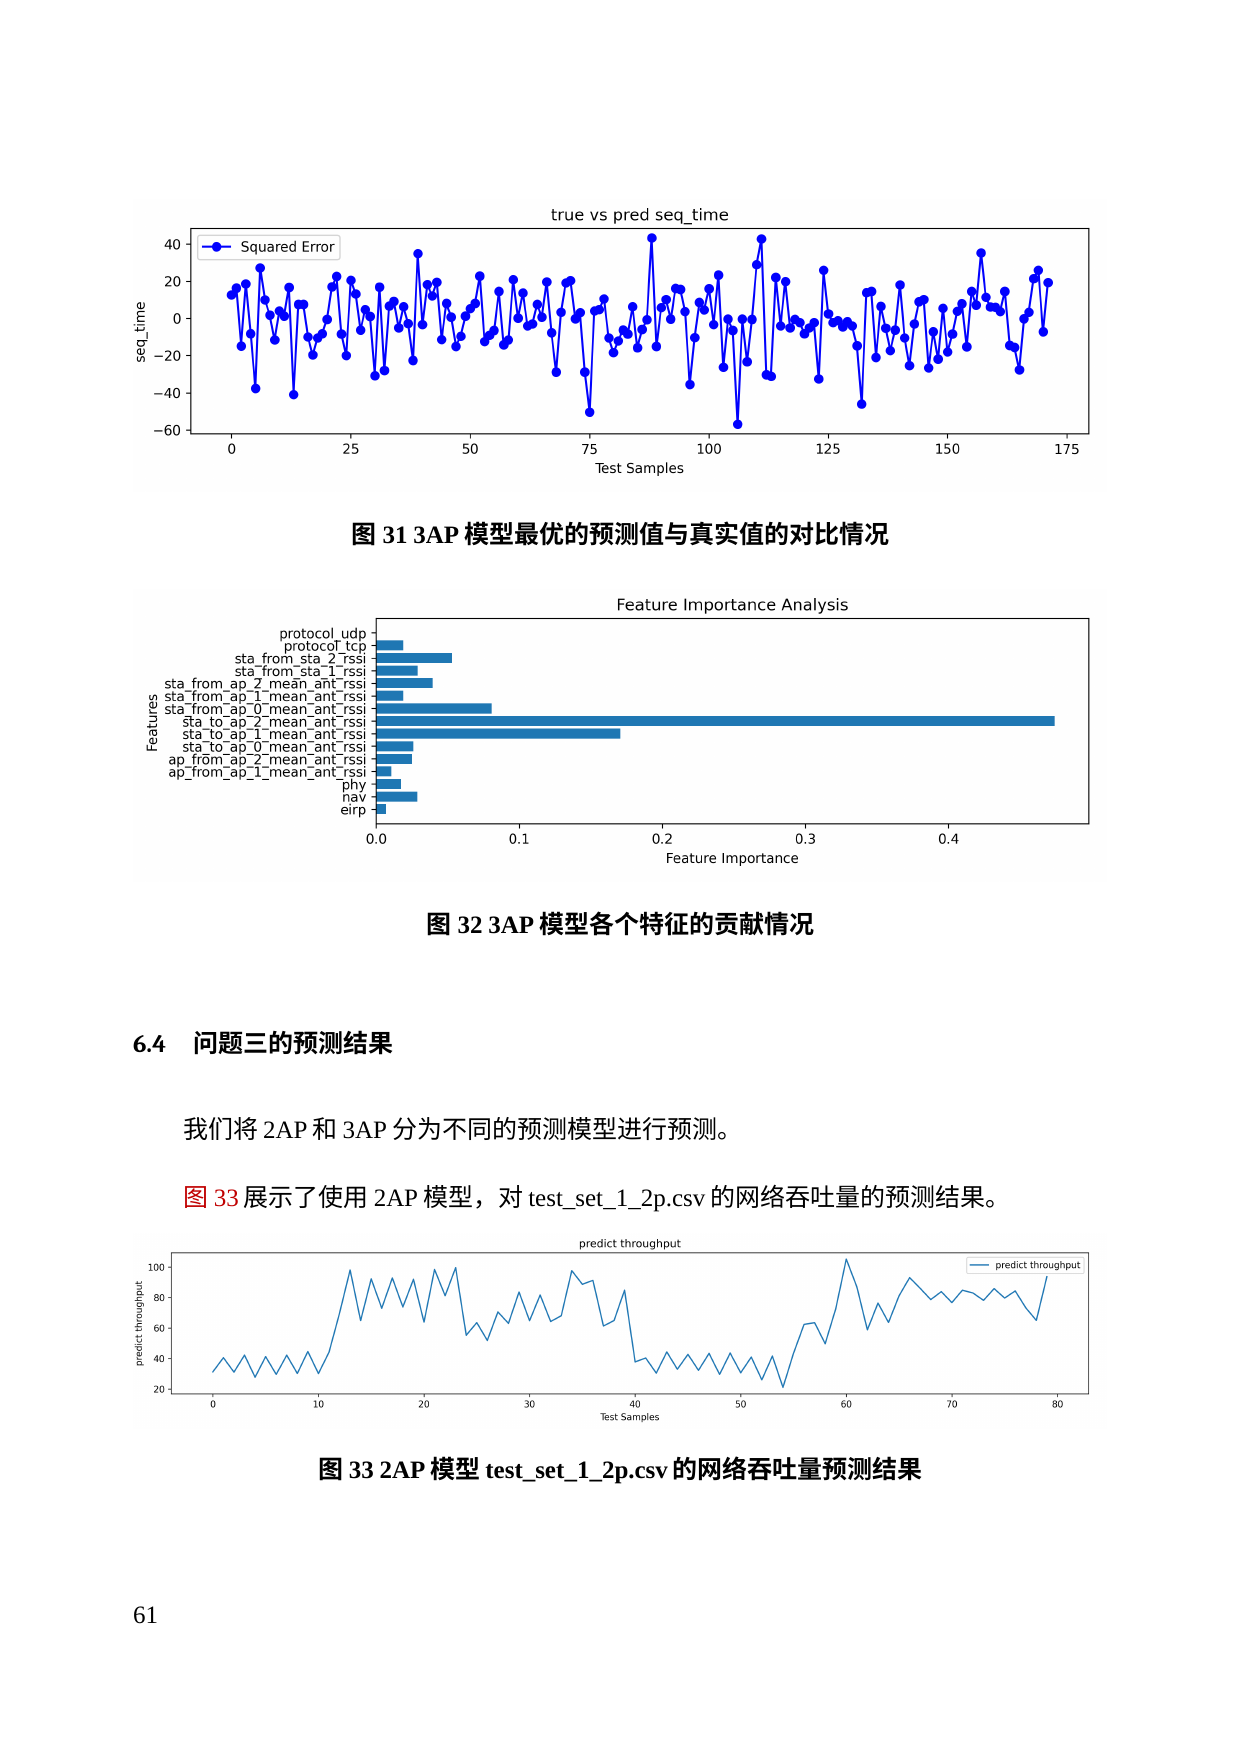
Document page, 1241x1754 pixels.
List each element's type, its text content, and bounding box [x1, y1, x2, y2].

text 我们将2AP和3AP分为不同的预测模型进行预测。 [133, 1094, 1107, 1162]
picture [132, 1233, 1108, 1429]
subtitle 问题三的预测结果 [133, 1008, 1107, 1076]
text 图 33 2AP模型test_set_1_2p.csv的网络吞吐量预测结果 [133, 1433, 1107, 1501]
text 图 31 3AP模型最优的预测值与真实值的对比情况 [133, 498, 1107, 566]
picture [132, 199, 1108, 492]
picture [132, 589, 1108, 882]
text 图 33展示了使用2AP模型，对test_set_1_2p.csv的网络吞吐量的预测结果。 [133, 1162, 1107, 1229]
text 图 32 3AP模型各个特征的贡献情况 [133, 889, 1107, 957]
